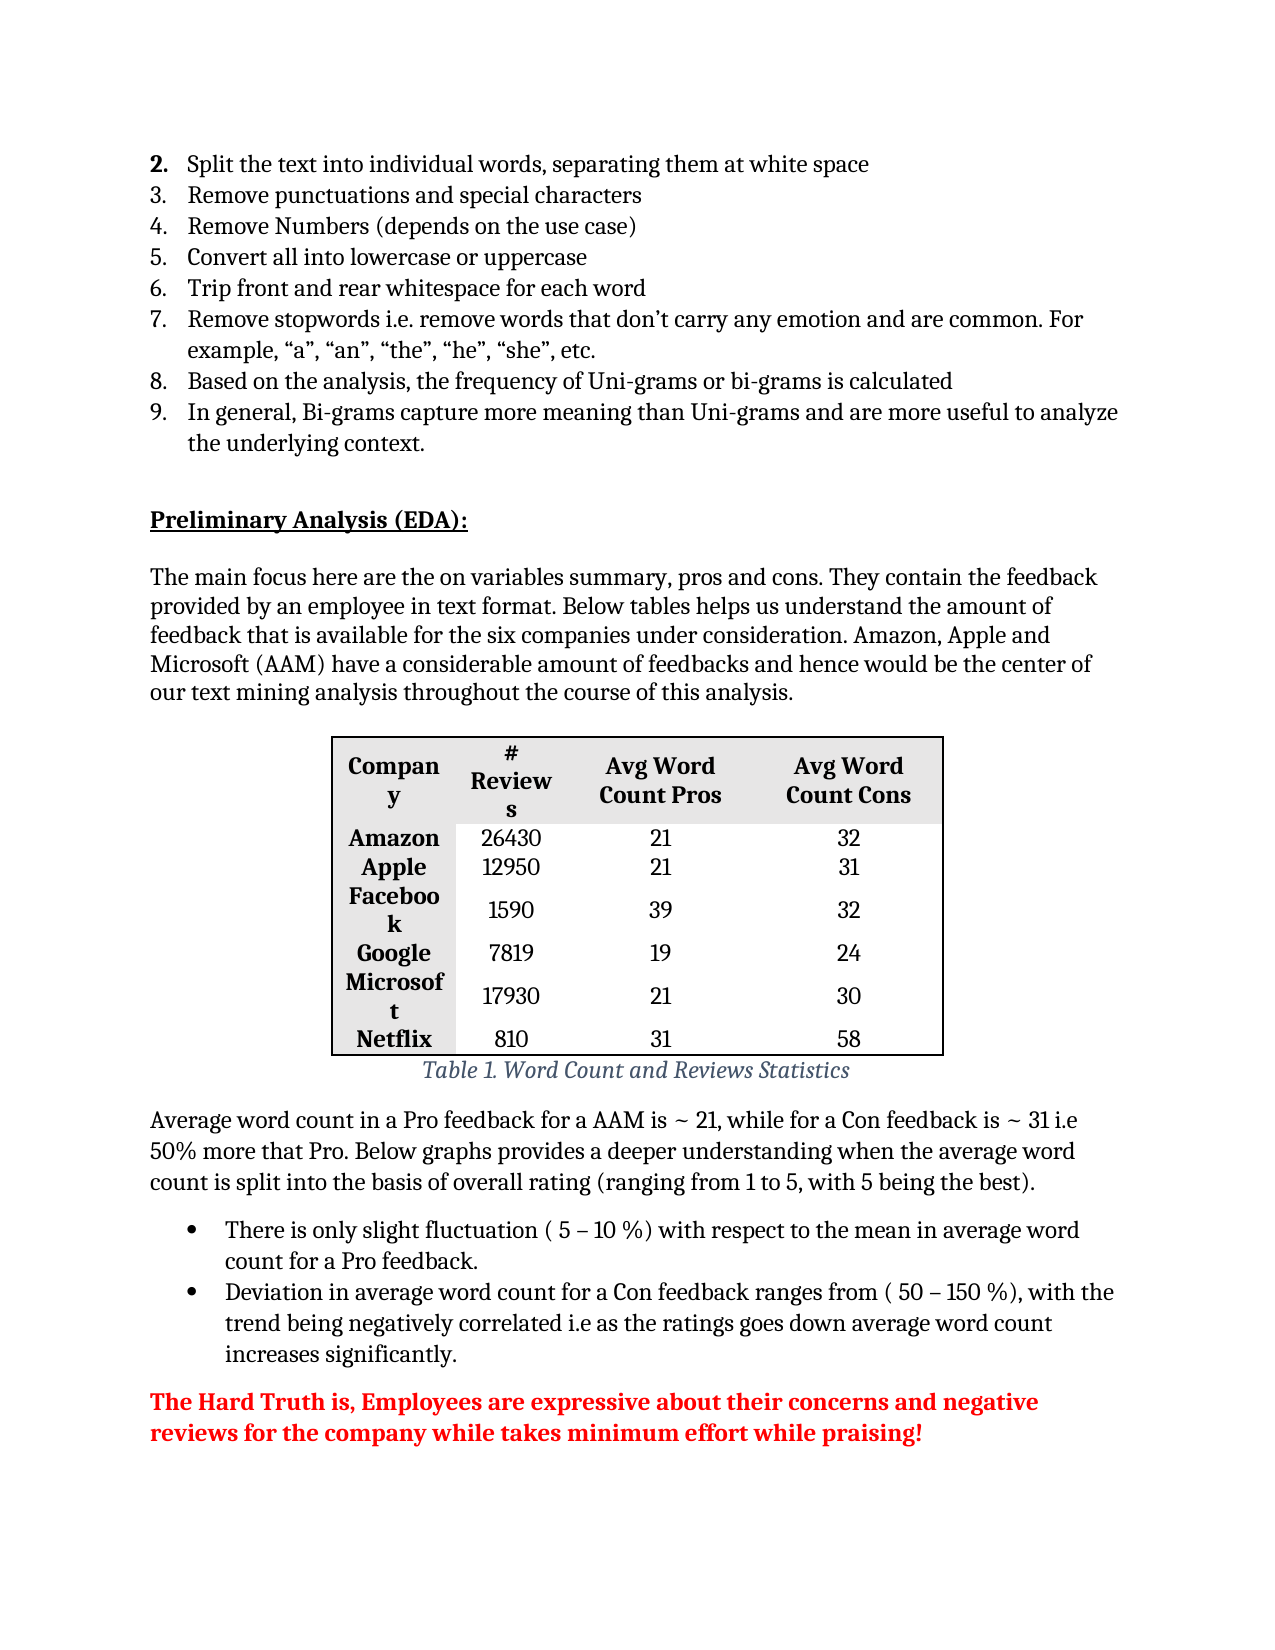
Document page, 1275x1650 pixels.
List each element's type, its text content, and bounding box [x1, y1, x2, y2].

table_cell 17930 [456, 968, 566, 1025]
table_cell 31 [566, 1025, 755, 1054]
table_cell 19 [566, 939, 755, 968]
table_header # Reviews [456, 738, 566, 824]
table_cell Microsoft [333, 968, 456, 1025]
table_cell 1590 [456, 882, 566, 939]
table_cell Amazon [333, 824, 456, 853]
list In general, Bi-grams capture more meaning than Uni-grams and are more useful to analyze the underlying context. [150, 398, 1125, 458]
table_cell 7819 [456, 939, 566, 968]
text Table 1. Word Count and Reviews Statistics [150, 1056, 1125, 1085]
table_cell 810 [456, 1025, 566, 1054]
table_cell 21 [566, 853, 755, 882]
table_cell Facebook [333, 882, 456, 939]
table_cell 12950 [456, 853, 566, 882]
table_cell 31 [755, 853, 942, 882]
table_cell 21 [566, 968, 755, 1025]
table_cell 30 [755, 968, 942, 1025]
table_cell 26430 [456, 824, 566, 853]
list Split the text into individual words, separating them at white space [150, 150, 1125, 179]
list Based on the analysis, the frequency of Uni-grams or bi-grams is calculated [150, 367, 1125, 396]
text The Hard Truth is, Employees are expressive about their concerns and negative reviews for the company while takes minimum effort while praising! [150, 1387, 1125, 1447]
list Trip front and rear whitespace for each word [150, 274, 1125, 303]
list Remove punctuations and special characters [150, 181, 1125, 210]
table_header Company [333, 738, 456, 824]
list There is only slight fluctuation ( 5 – 10 %) with respect to the mean in average word count for a Pro feedback. [187, 1216, 1125, 1275]
text The main focus here are the on variables summary, pros and cons. They contain the feedback provided by an employee in text format. Below tables helps us understand the amount of feedback that is available for the six companies under consideration. Amazon, Apple and Microsoft (AAM) have a considerable amount of feedbacks and hence would be the center of our text mining analysis throughout the course of this analysis. [150, 563, 1125, 736]
table_cell 32 [755, 882, 942, 939]
table_cell 24 [755, 939, 942, 968]
table_cell Google [333, 939, 456, 968]
text Average word count in a Pro feedback for a AAM is ~ 21, while for a Con feedback is ~ 31 i.e 50% more that Pro. Below graphs provides a deeper understanding when the average word count is split into the basis of overall rating (ranging from 1 to 5, with 5 being the best). [150, 1106, 1125, 1197]
list Remove Numbers (depends on the use case) [150, 212, 1125, 241]
list Remove stopwords i.e. remove words that don’t carry any emotion and are common. For example, “a”, “an”, “the”, “he”, “she”, etc. [150, 305, 1125, 365]
table_header Avg Word Count Cons [755, 738, 942, 824]
table_cell 39 [566, 882, 755, 939]
table_cell 58 [755, 1025, 942, 1054]
list Deviation in average word count for a Con feedback ranges from ( 50 – 150 %), with the trend being negatively correlated i.e as the ratings goes down average word count increases significantly. [187, 1278, 1125, 1368]
table_cell 21 [566, 824, 755, 853]
table_cell Netflix [333, 1025, 456, 1054]
list Convert all into lowercase or uppercase [150, 243, 1125, 272]
table_header Avg Word Count Pros [566, 738, 755, 824]
text Preliminary Analysis (EDA): [150, 506, 1125, 534]
table_cell Apple [333, 853, 456, 882]
table_cell 32 [755, 824, 942, 853]
